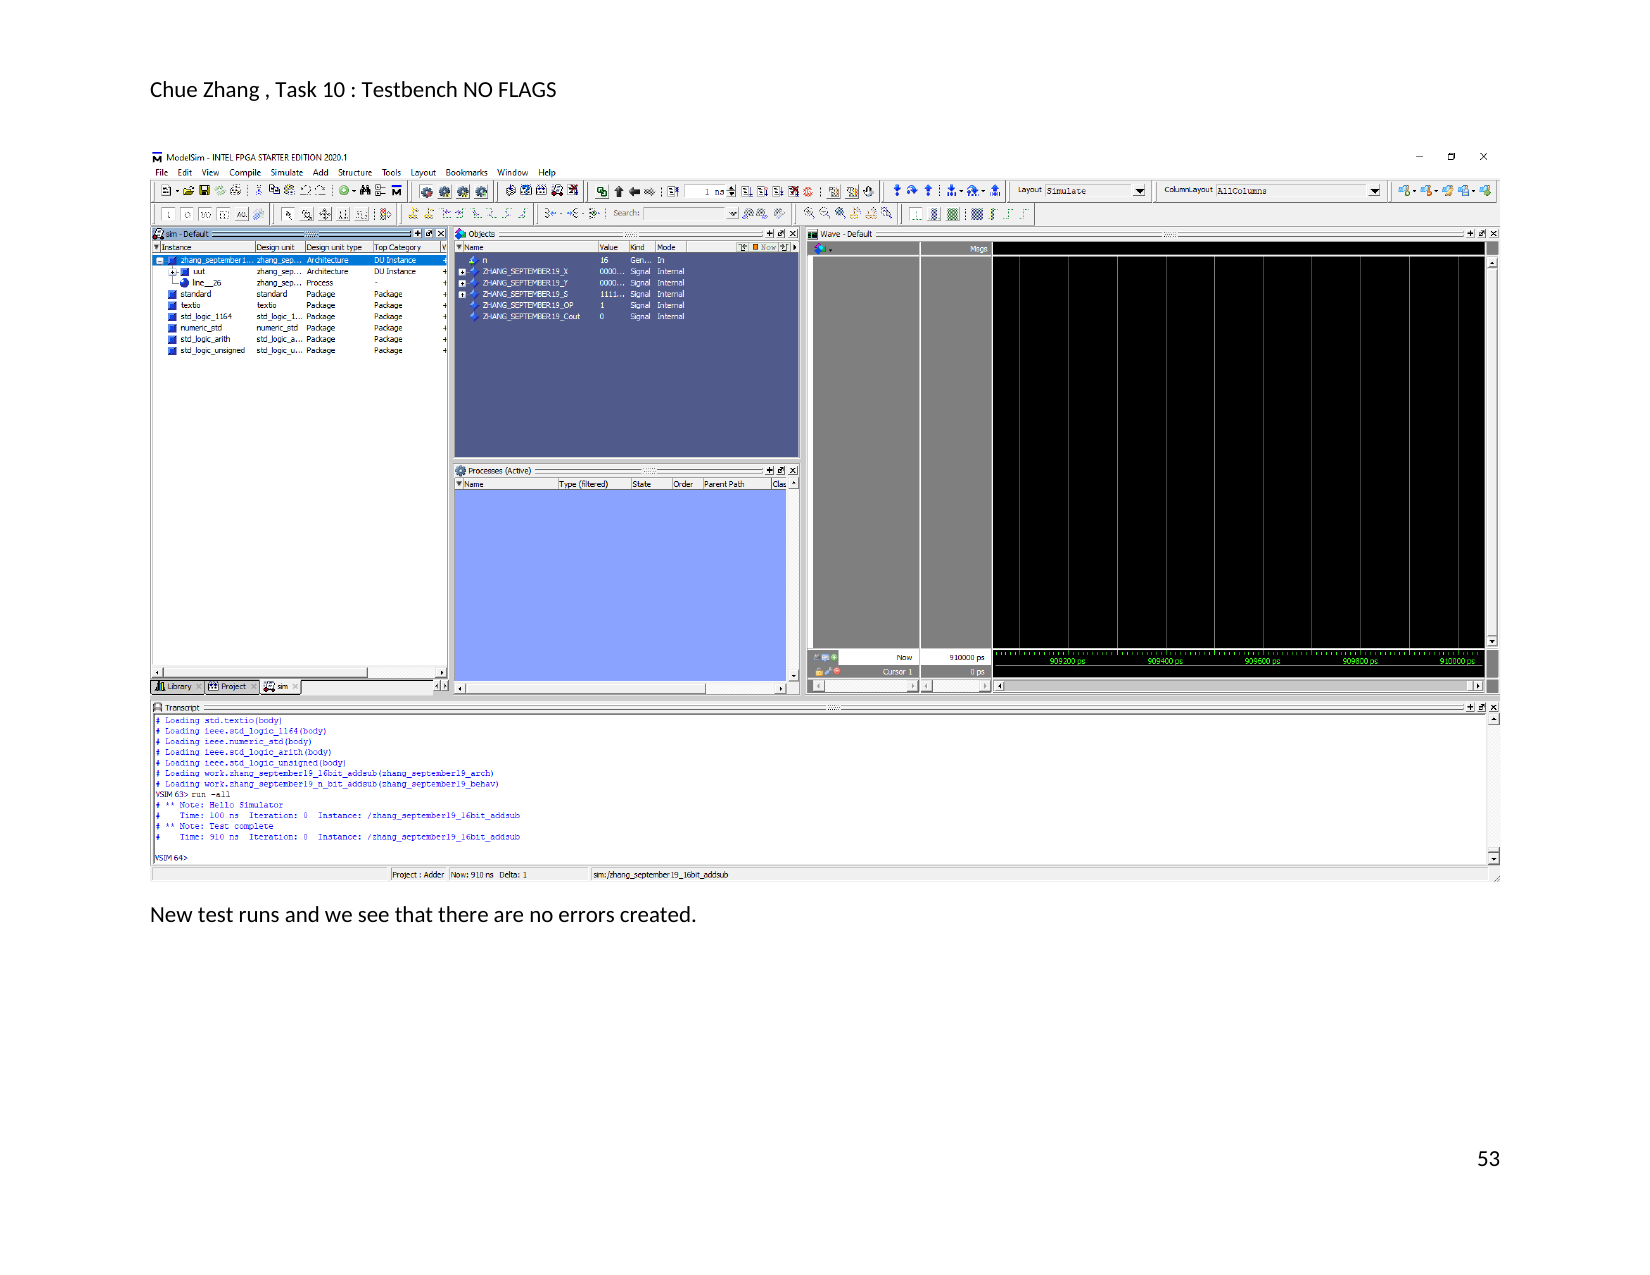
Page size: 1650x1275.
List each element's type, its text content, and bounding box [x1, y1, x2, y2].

picture [150, 150, 1500, 882]
text New test runs and we see that there are no errors created. [150, 900, 1500, 928]
